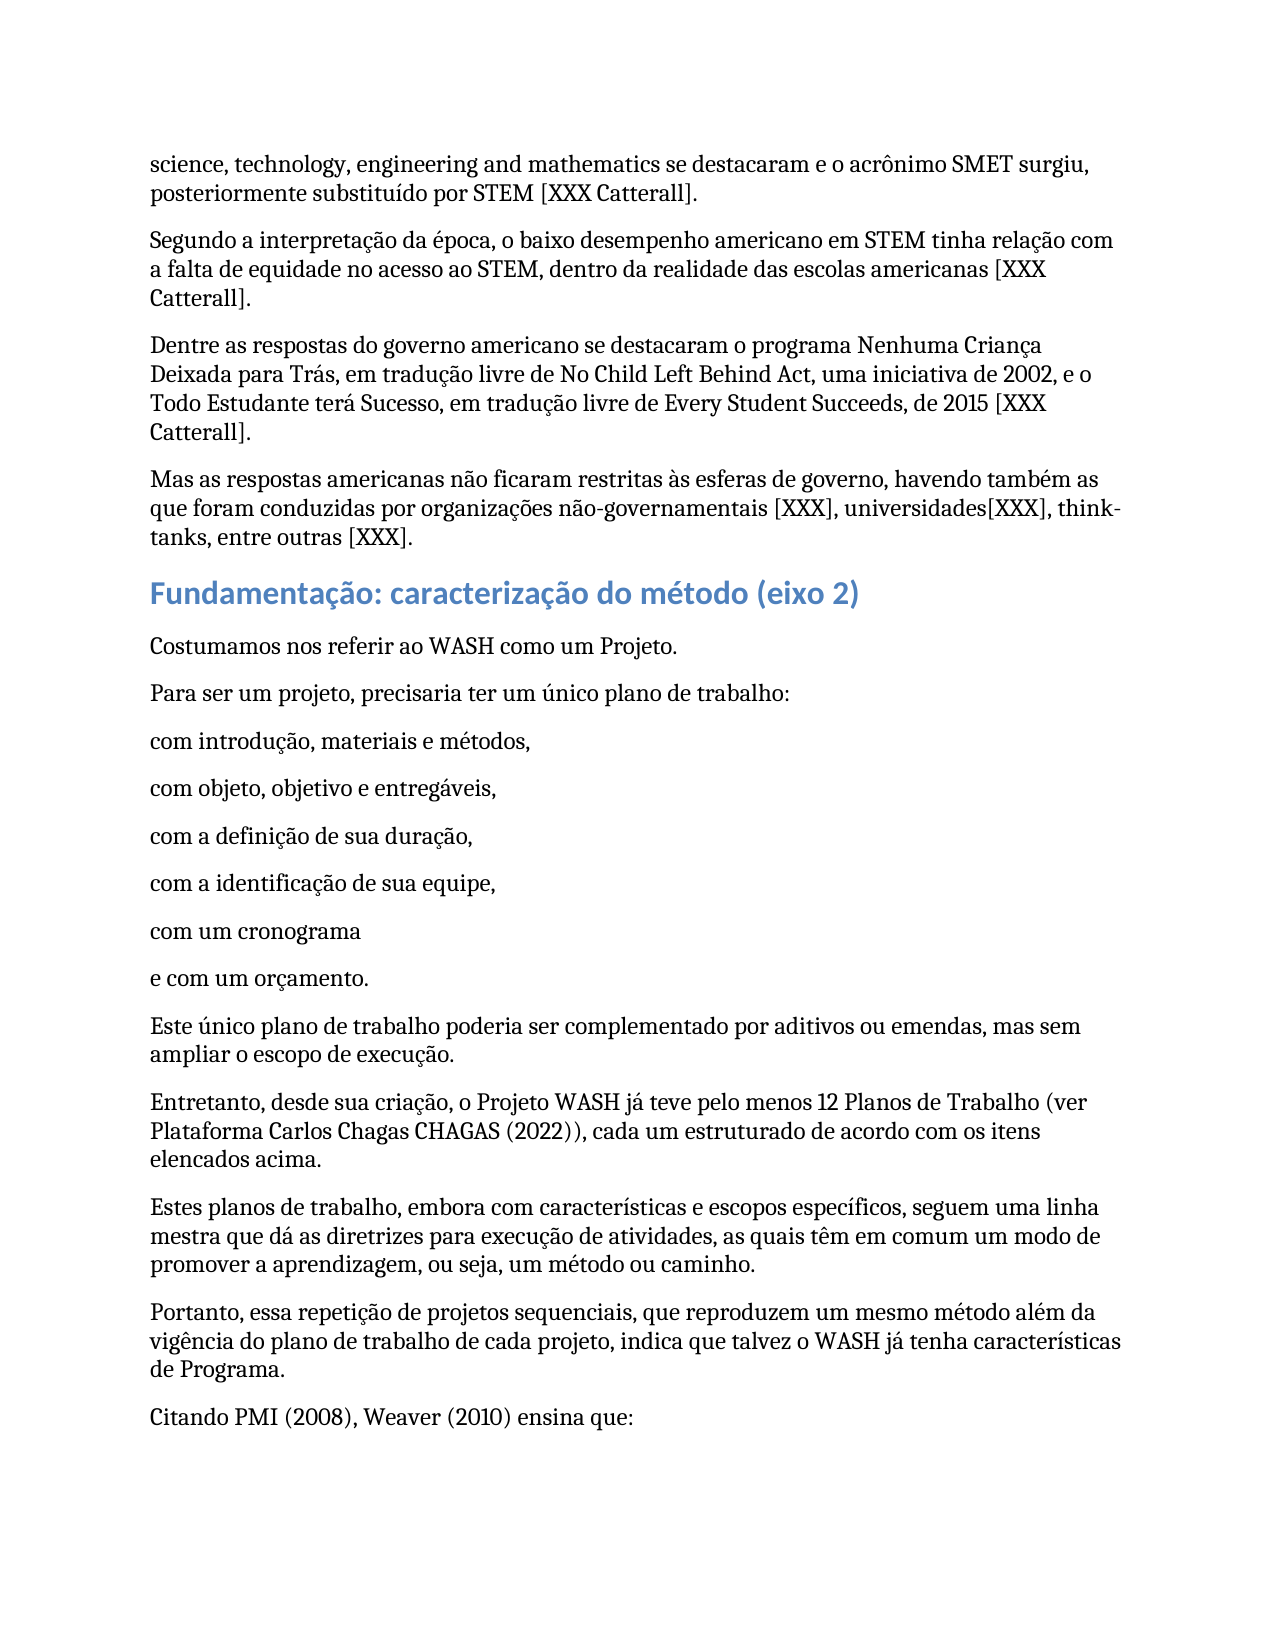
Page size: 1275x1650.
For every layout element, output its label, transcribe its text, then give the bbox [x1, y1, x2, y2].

subtitle Fundamentação: caracterização do método (eixo 2) [150, 572, 1125, 613]
text Portanto, essa repetição de projetos sequenciais, que reproduzem um mesmo método além da vigência do plano de trabalho de cada projeto, indica que talvez o WASH já tenha características de Programa. [150, 1298, 1125, 1384]
text com objeto, objetivo e entregáveis, [150, 774, 1125, 803]
text com introdução, materiais e métodos, [150, 727, 1125, 755]
text com um cronograma [150, 917, 1125, 945]
text Dentre as respostas do governo americano se destacaram o programa Nenhuma Criança Deixada para Trás, em tradução livre de No Child Left Behind Act, uma iniciativa de 2002, e o Todo Estudante terá Sucesso, em tradução livre de Every Student Succeeds, de 2015 [XXX Catterall]. [150, 331, 1125, 446]
text Citando PMI (2008), Weaver (2010) ensina que: [150, 1403, 1125, 1432]
text Entretanto, desde sua criação, o Projeto WASH já teve pelo menos 12 Planos de Trabalho (ver Plataforma Carlos Chagas CHAGAS (2022)), cada um estruturado de acordo com os itens elencados acima. [150, 1088, 1125, 1174]
text Segundo a interpretação da época, o baixo desempenho americano em STEM tinha relação com a falta de equidade no acesso ao STEM, dentro da realidade das escolas americanas [XXX Catterall]. [150, 226, 1125, 312]
text Para ser um projeto, precisaria ter um único plano de trabalho: [150, 679, 1125, 708]
text Estes planos de trabalho, embora com características e escopos específicos, seguem uma linha mestra que dá as diretrizes para execução de atividades, as quais têm em comum um modo de promover a aprendizagem, ou seja, um método ou caminho. [150, 1193, 1125, 1279]
text com a identificação de sua equipe, [150, 869, 1125, 898]
text Este único plano de trabalho poderia ser complementado por aditivos ou emendas, mas sem ampliar o escopo de execução. [150, 1012, 1125, 1069]
text Mas as respostas americanas não ficaram restritas às esferas de governo, havendo também as que foram conduzidas por organizações não-governamentais [XXX], universidades[XXX], think-tanks, entre outras [XXX]. [150, 465, 1125, 551]
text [150, 150, 1125, 207]
text Costumamos nos referir ao WASH como um Projeto. [150, 632, 1125, 660]
text e com um orçamento. [150, 964, 1125, 993]
text com a definição de sua duração, [150, 822, 1125, 850]
